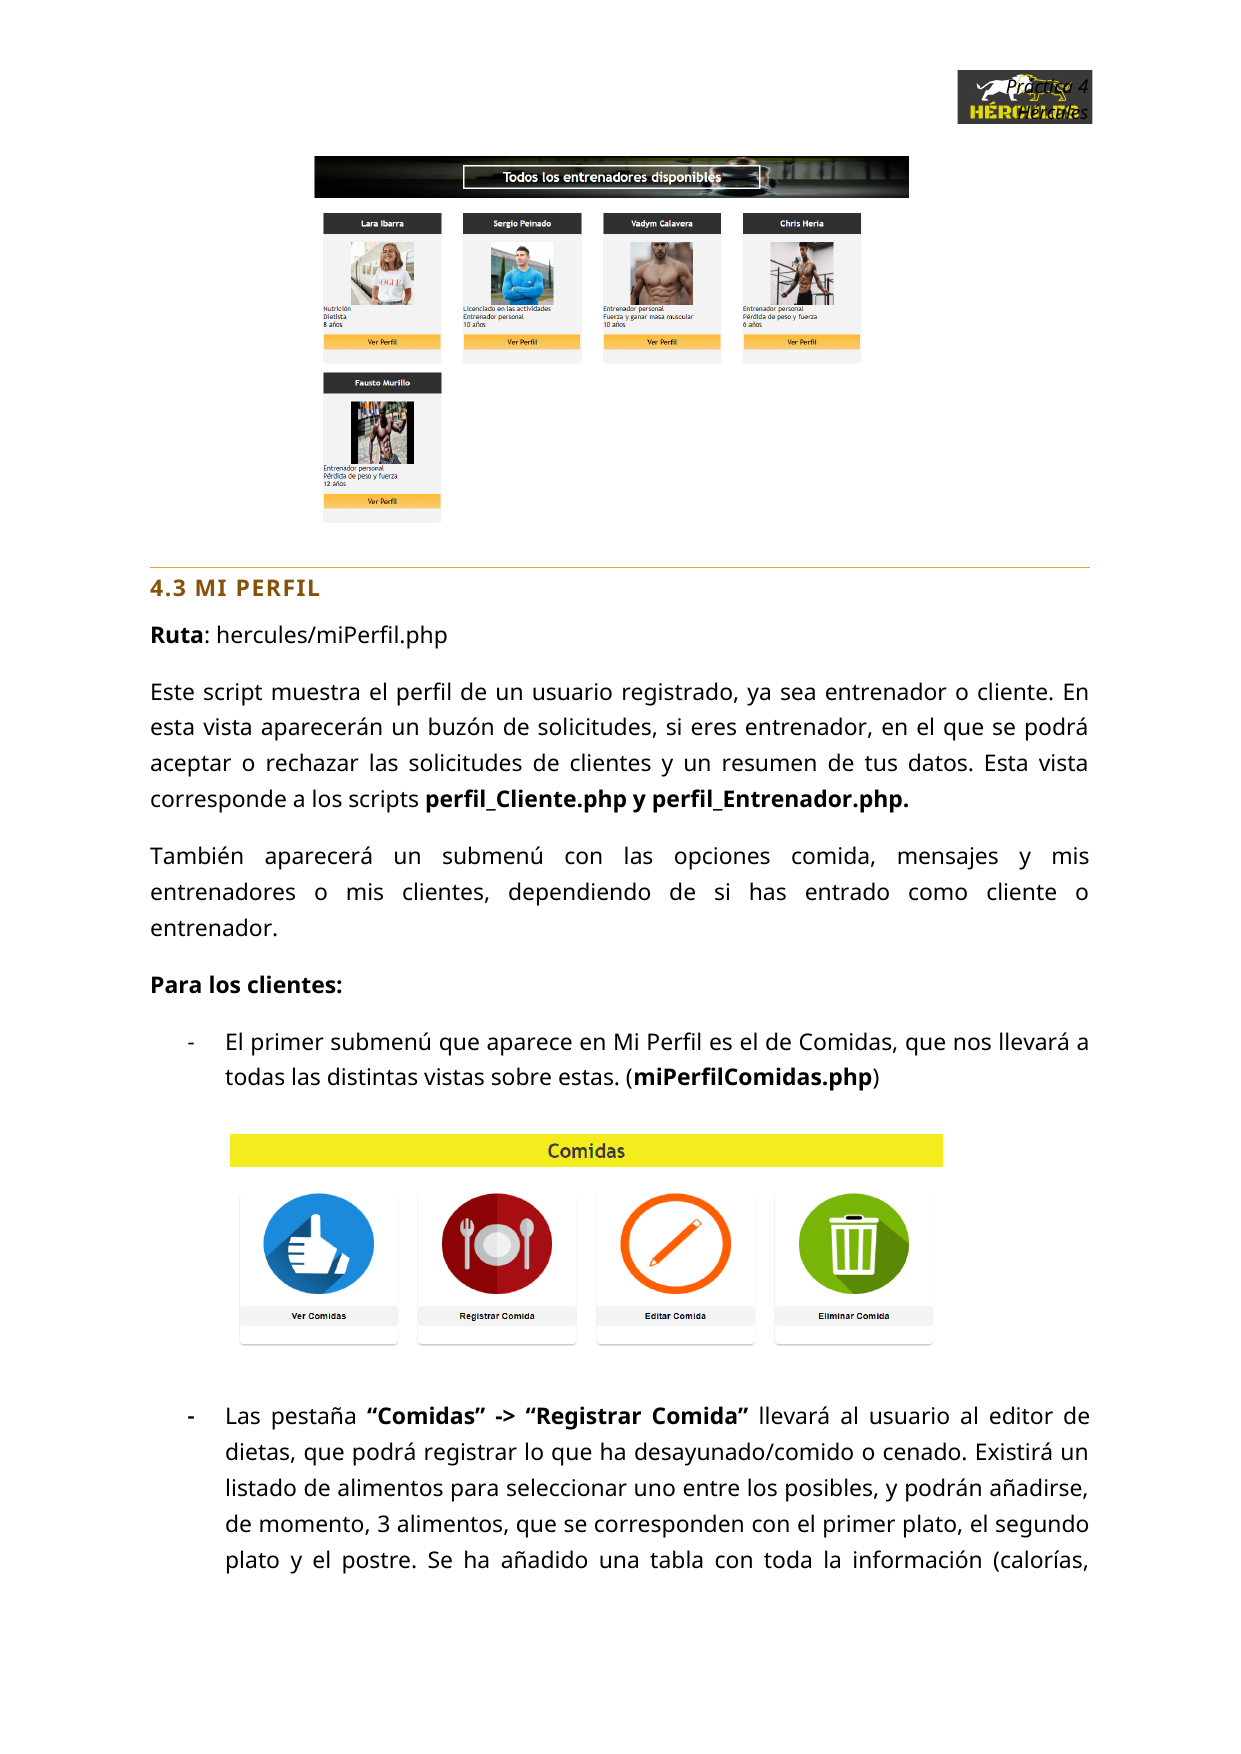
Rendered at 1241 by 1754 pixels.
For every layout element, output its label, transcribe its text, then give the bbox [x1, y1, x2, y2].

text Ruta: hercules/miPerfil.php [150, 619, 1090, 650]
list El primer submenú que aparece en Mi Perfil es el de Comidas, que nos llevará a todas las distintas vistas sobre estas. (miPerfilComidas.php) [187, 1025, 1090, 1093]
subtitle MI PERFIL [150, 568, 1090, 603]
text Este script muestra el perfil de un usuario registrado, ya sea entrenador o cliente. En esta vista aparecerán un buzón de solicitudes, si eres entrenador, en el que se podrá aceptar o rechazar las solicitudes de clientes y un resumen de tus datos. Esta vista corresponde a los scripts perfil_Cliente.php y perfil_Entrenador.php. [150, 675, 1090, 814]
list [187, 1400, 1090, 1575]
text También aparecerá un submenú con las opciones comida, mensajes y mis entrenadores o mis clientes, dependiendo de si has entrado como cliente o entrenador. [150, 840, 1090, 943]
picture [225, 1118, 964, 1376]
text Para los clientes: [150, 969, 1090, 1000]
picture [957, 70, 1093, 124]
picture [307, 150, 933, 532]
